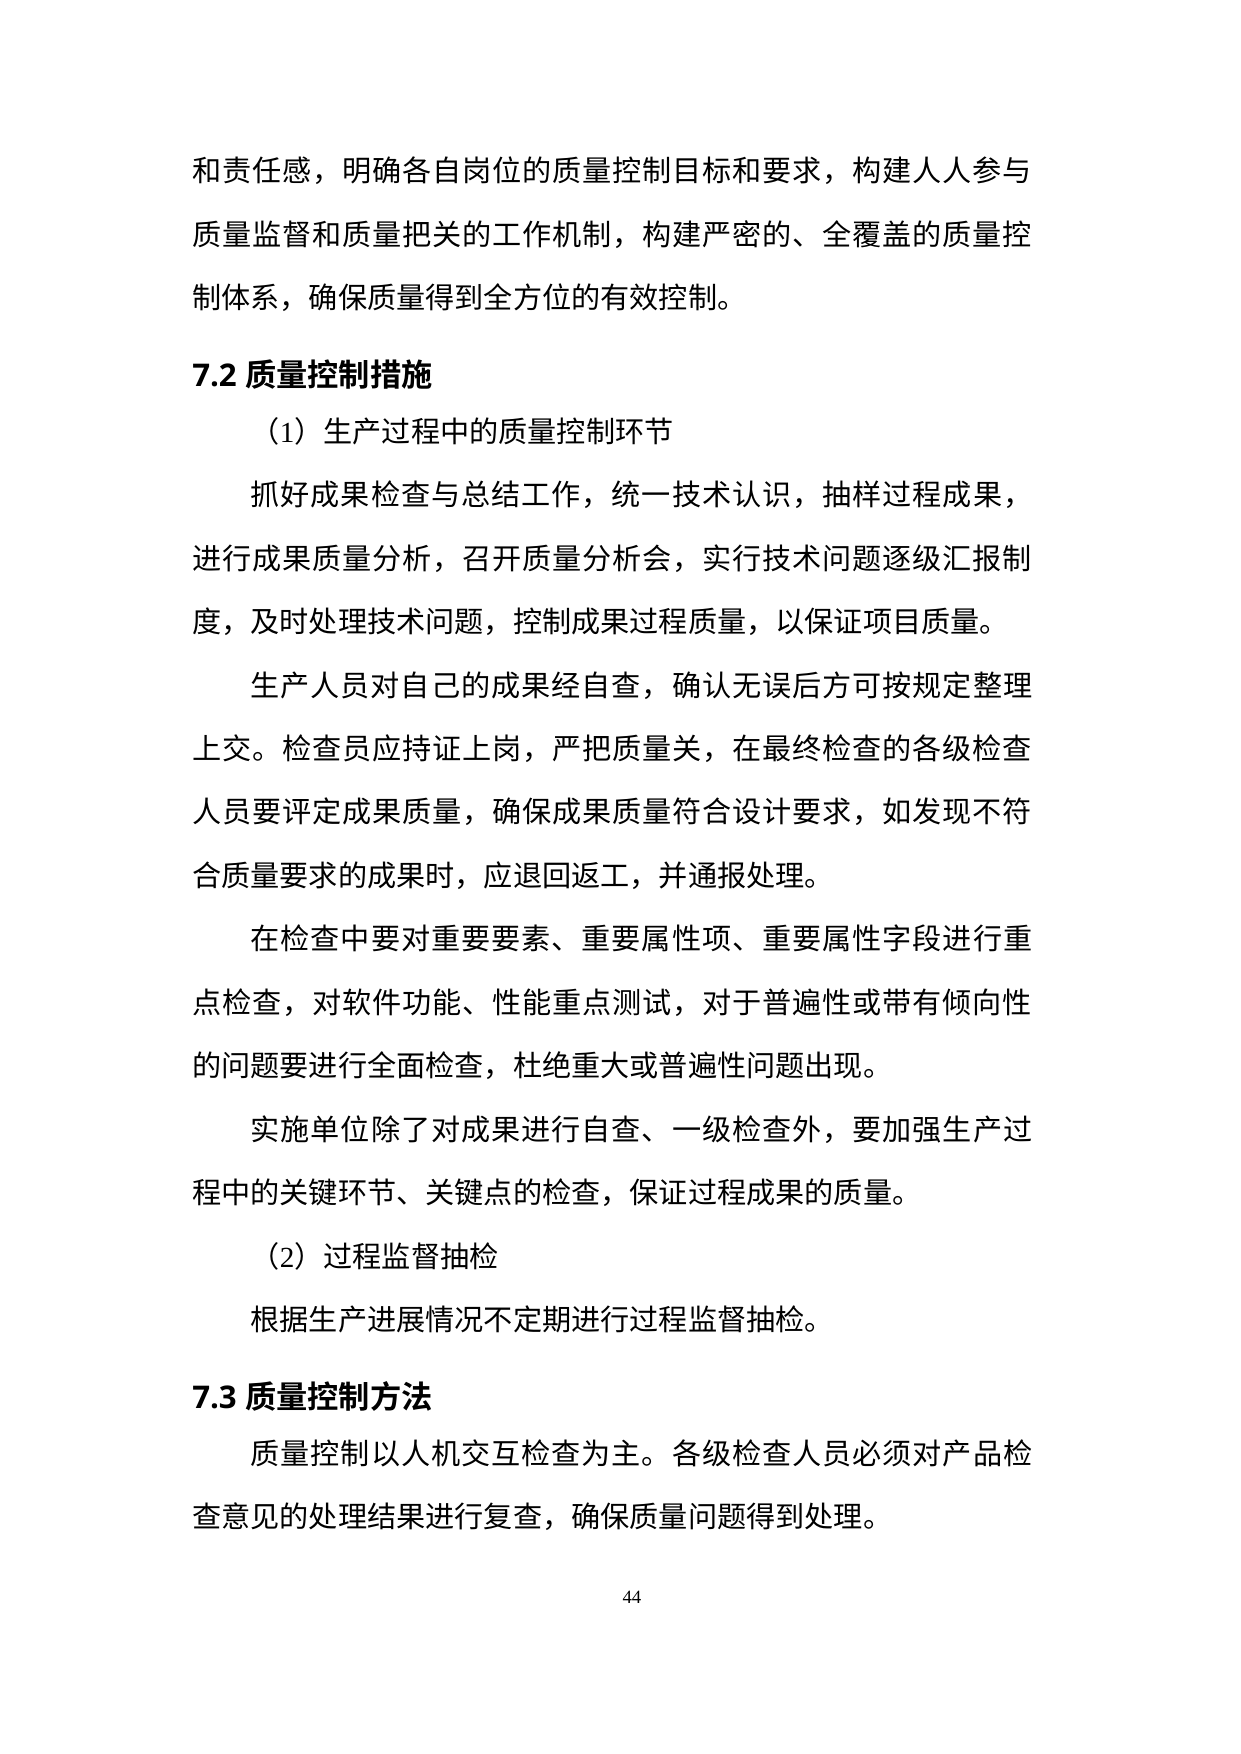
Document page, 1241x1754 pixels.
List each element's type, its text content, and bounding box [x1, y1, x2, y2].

text 抓好成果检查与总结工作，统一技术认识，抽样过程成果，进行成果质量分析，召开质量分析会，实行技术问题逐级汇报制度，及时处理技术问题，控制成果过程质量，以保证项目质量。 [192, 472, 1033, 641]
text 质量控制以人机交互检查为主。各级检查人员必须对产品检查意见的处理结果进行复查，确保质量问题得到处理。 [192, 1430, 1033, 1536]
text （1）生产过程中的质量控制环节 [192, 408, 1033, 451]
subtitle 质量控制措施 [192, 351, 1033, 396]
text 生产人员对自己的成果经自查，确认无误后方可按规定整理上交。检查员应持证上岗，严把质量关，在最终检查的各级检查人员要评定成果质量，确保成果质量符合设计要求，如发现不符合质量要求的成果时，应退回返工，并通报处理。 [192, 662, 1033, 895]
text 实施单位除了对成果进行自查、一级检查外，要加强生产过程中的关键环节、关键点的检查，保证过程成果的质量。 [192, 1106, 1033, 1212]
text （2）过程监督抽检 [192, 1233, 1033, 1275]
subtitle 质量控制方法 [192, 1372, 1033, 1418]
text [192, 148, 1033, 317]
text 在检查中要对重要要素、重要属性项、重要属性字段进行重点检查，对软件功能、性能重点测试，对于普遍性或带有倾向性的问题要进行全面检查，杜绝重大或普遍性问题出现。 [192, 916, 1033, 1085]
text 根据生产进展情况不定期进行过程监督抽检。 [192, 1297, 1033, 1339]
